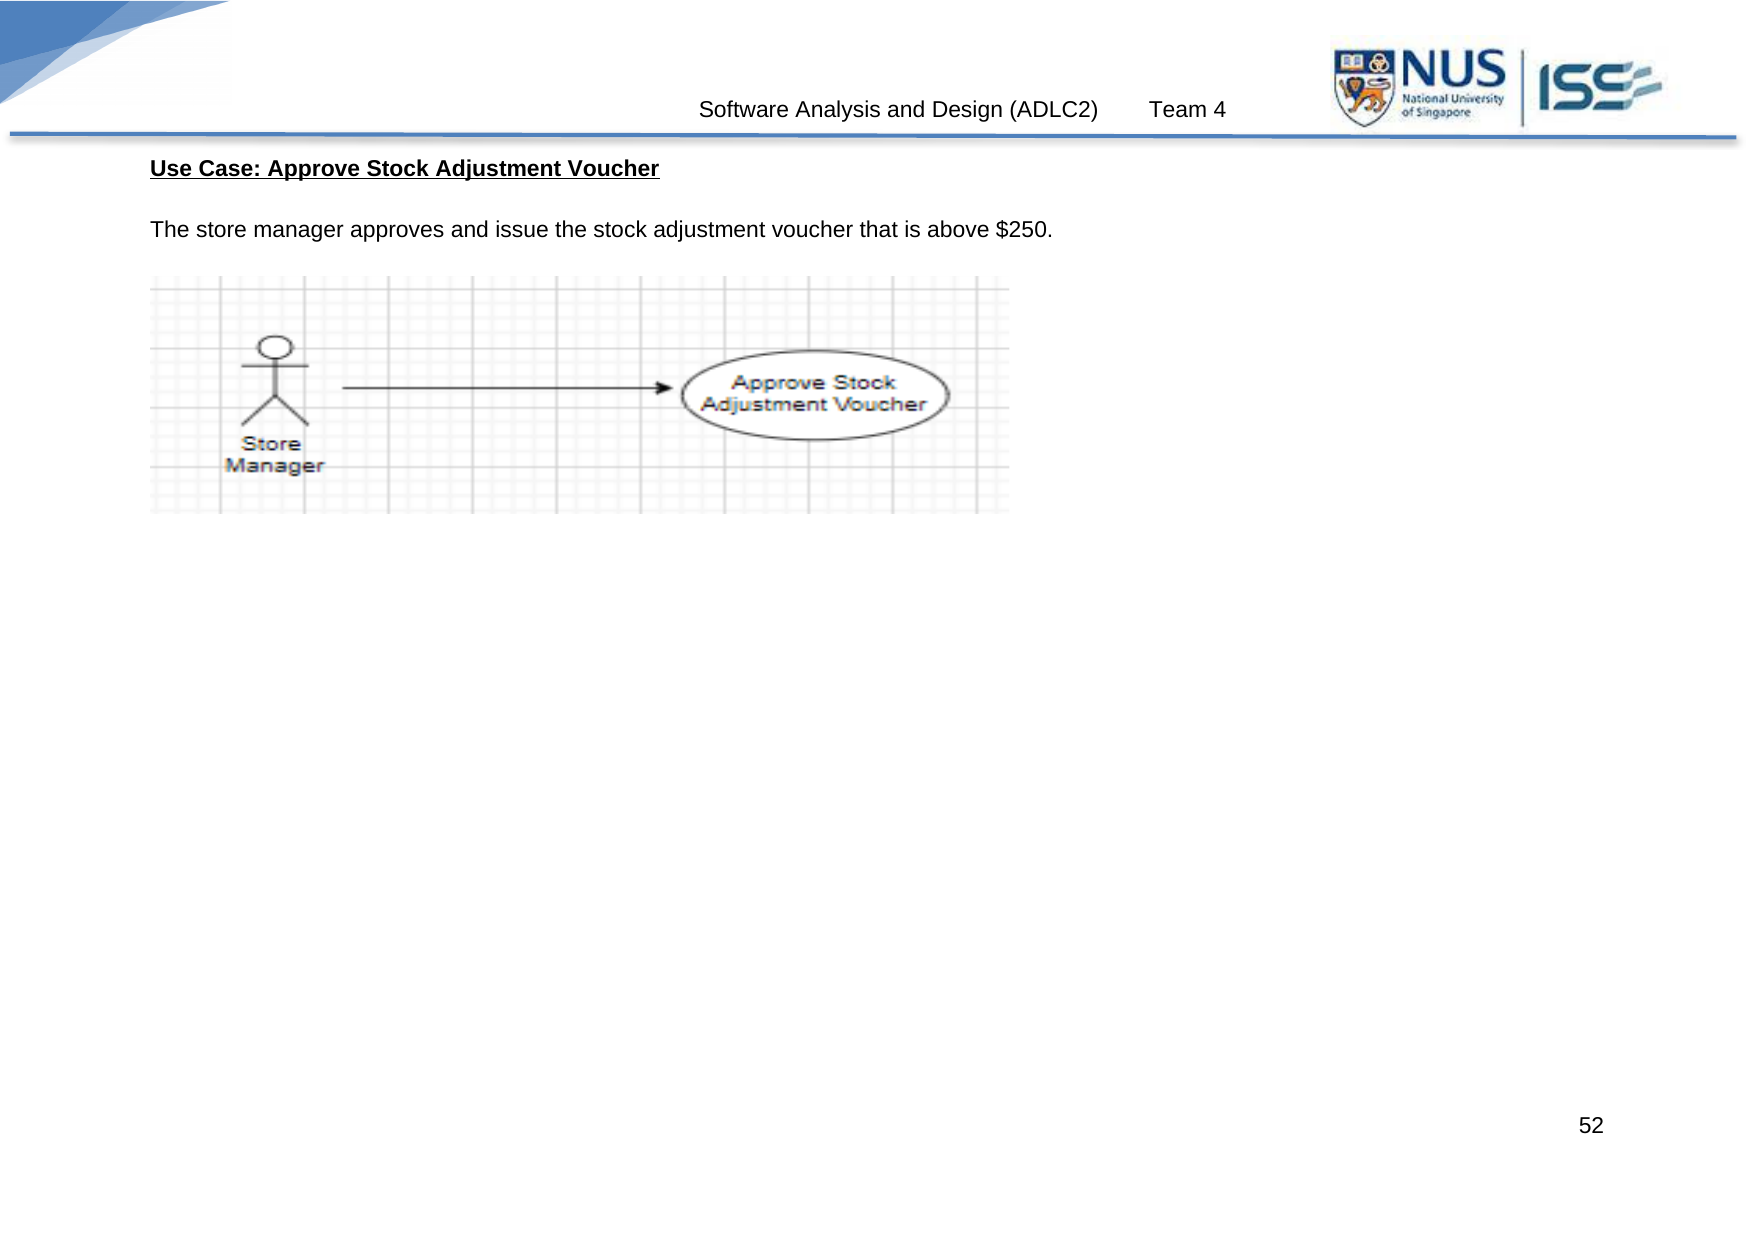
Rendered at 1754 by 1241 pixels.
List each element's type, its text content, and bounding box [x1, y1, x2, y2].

text Use Case: Approve Stock Adjustment Voucher [150, 155, 1604, 182]
picture [0, 0, 232, 106]
text The store manager approves and issue the stock adjustment voucher that is above $250. [150, 216, 1604, 242]
picture [150, 276, 1010, 514]
